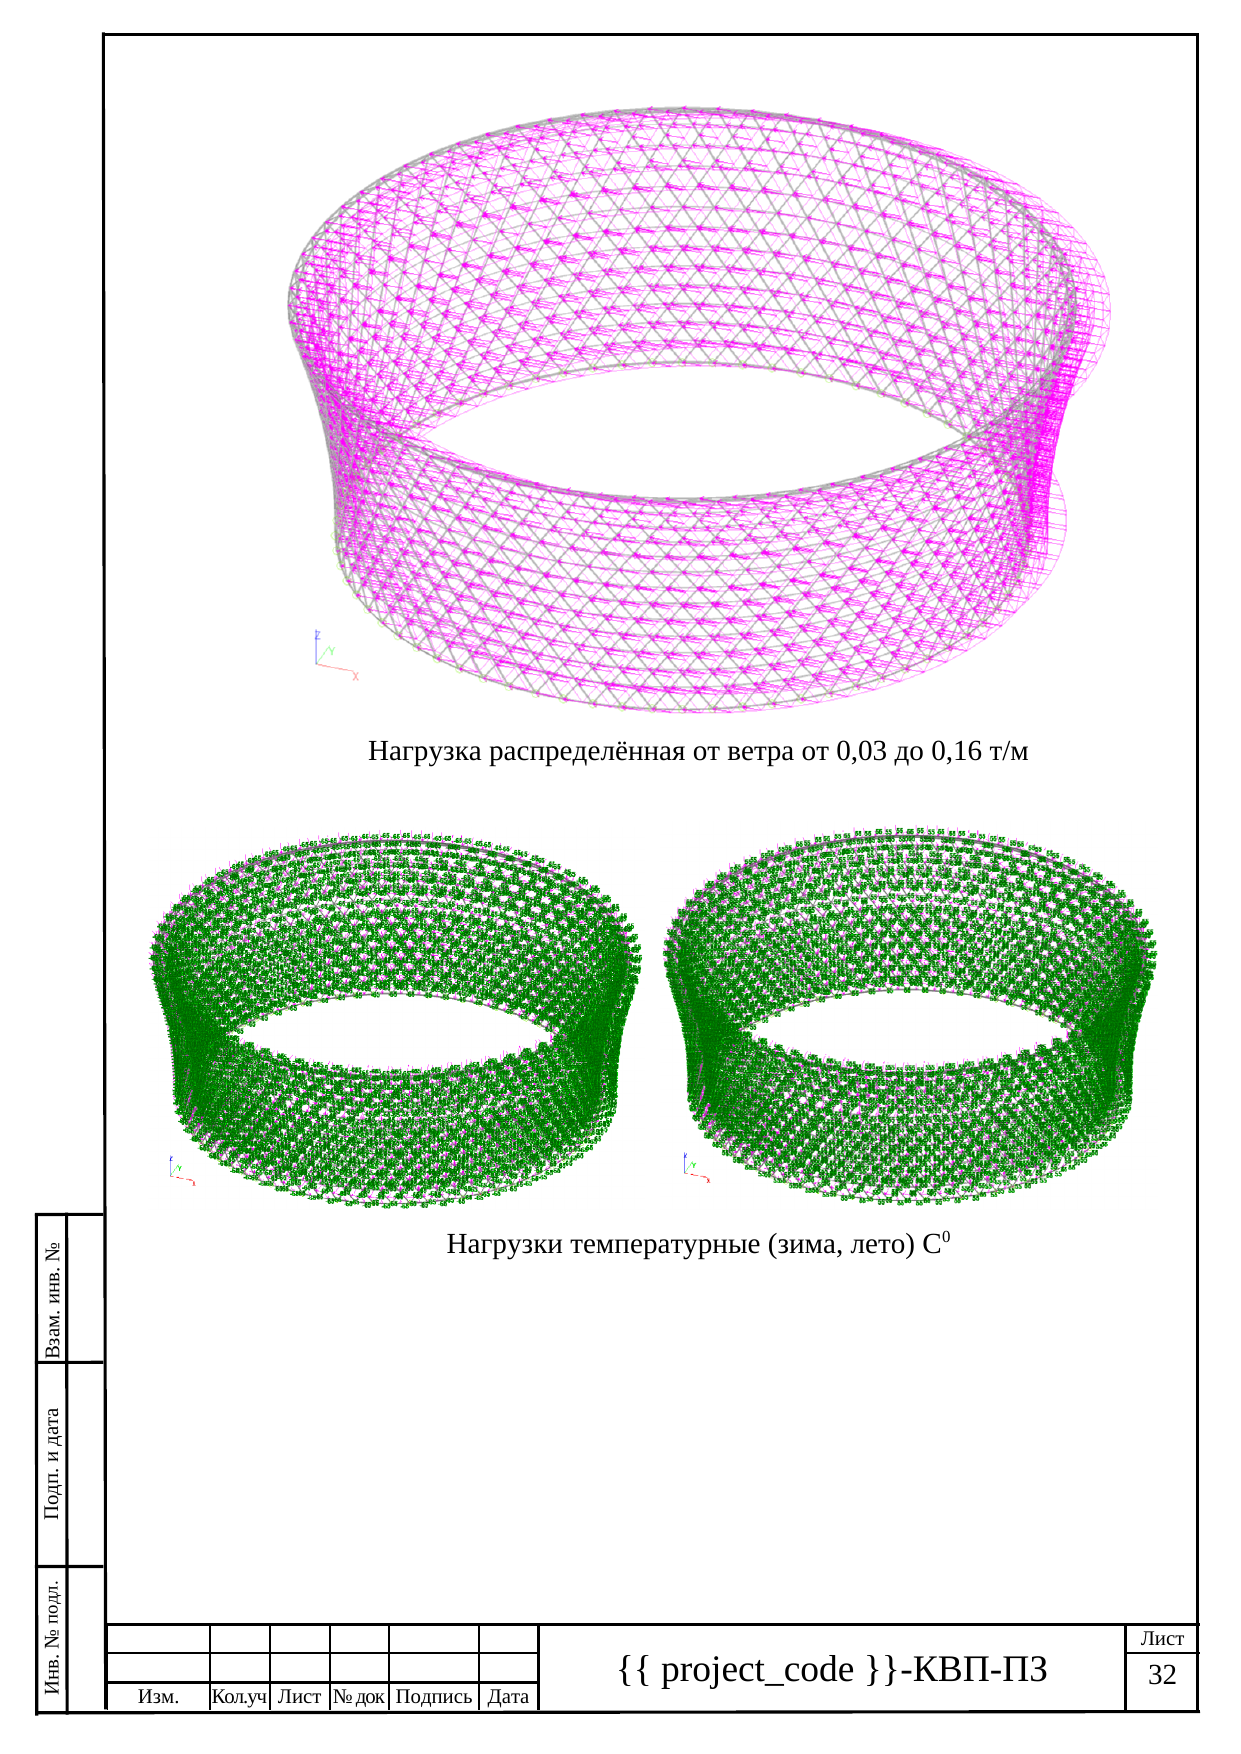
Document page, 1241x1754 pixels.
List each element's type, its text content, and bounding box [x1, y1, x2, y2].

picture [659, 821, 1159, 1210]
text Нагрузка распределённая от ветра от 0,03 до 0,16 т/м [148, 733, 1166, 767]
text Нагрузки температурные (зима, лето) С0 [148, 1227, 1166, 1260]
picture [147, 827, 646, 1210]
picture [280, 98, 1117, 717]
